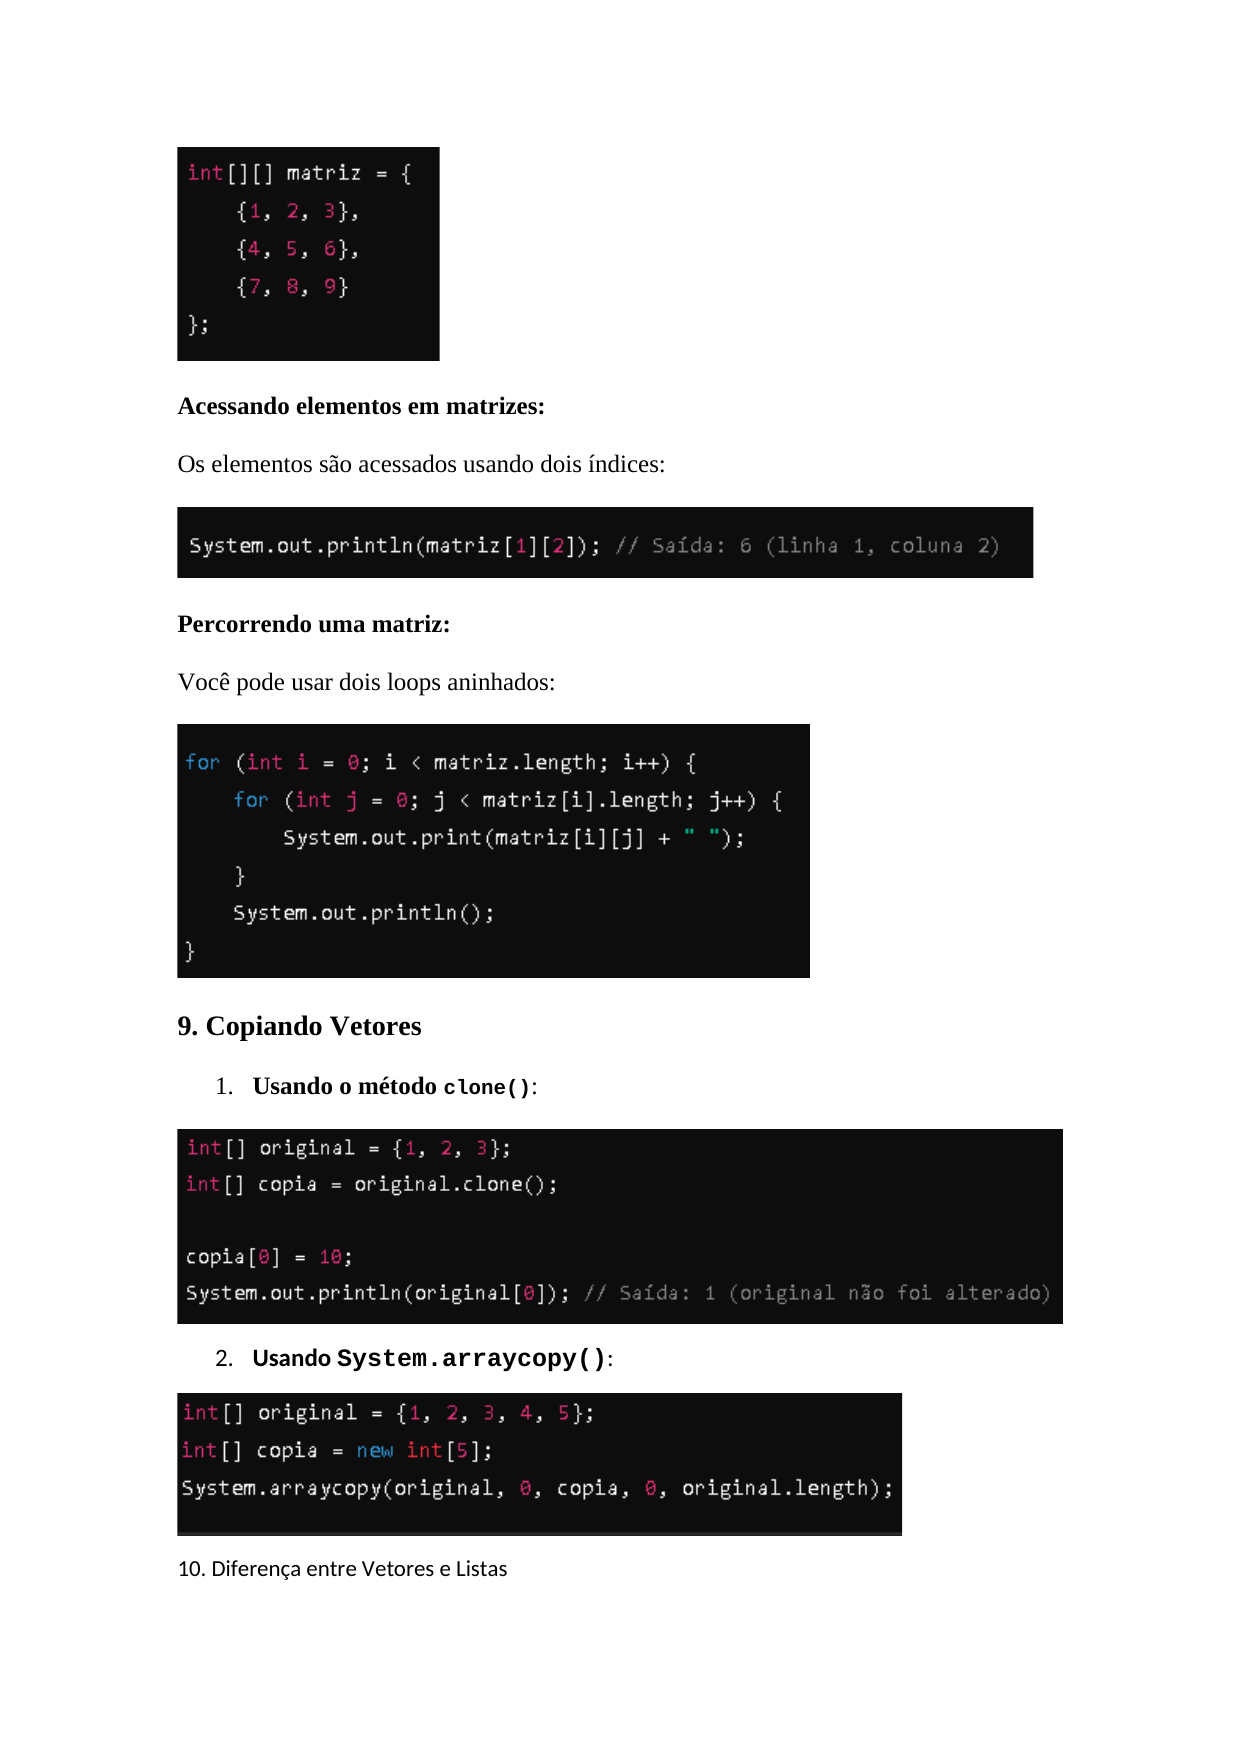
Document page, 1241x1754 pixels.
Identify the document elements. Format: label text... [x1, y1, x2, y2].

subtitle Percorrendo uma matriz: [177, 609, 1063, 638]
picture [177, 507, 1034, 578]
text 10. Diferença entre Vetores e Listas [177, 1554, 1063, 1582]
list Usando o método clone(): [215, 1071, 1063, 1100]
text Você pode usar dois loops aninhados: [177, 667, 1063, 696]
picture [177, 724, 810, 978]
subtitle Acessando elementos em matrizes: [177, 391, 1063, 420]
text 9. Copiando Vetores [177, 1009, 1063, 1042]
picture [177, 1129, 1063, 1324]
list Usando System.arraycopy(): [215, 1342, 1063, 1374]
picture [177, 147, 440, 361]
text Os elementos são acessados usando dois índices: [177, 449, 1063, 478]
picture [177, 1393, 903, 1536]
